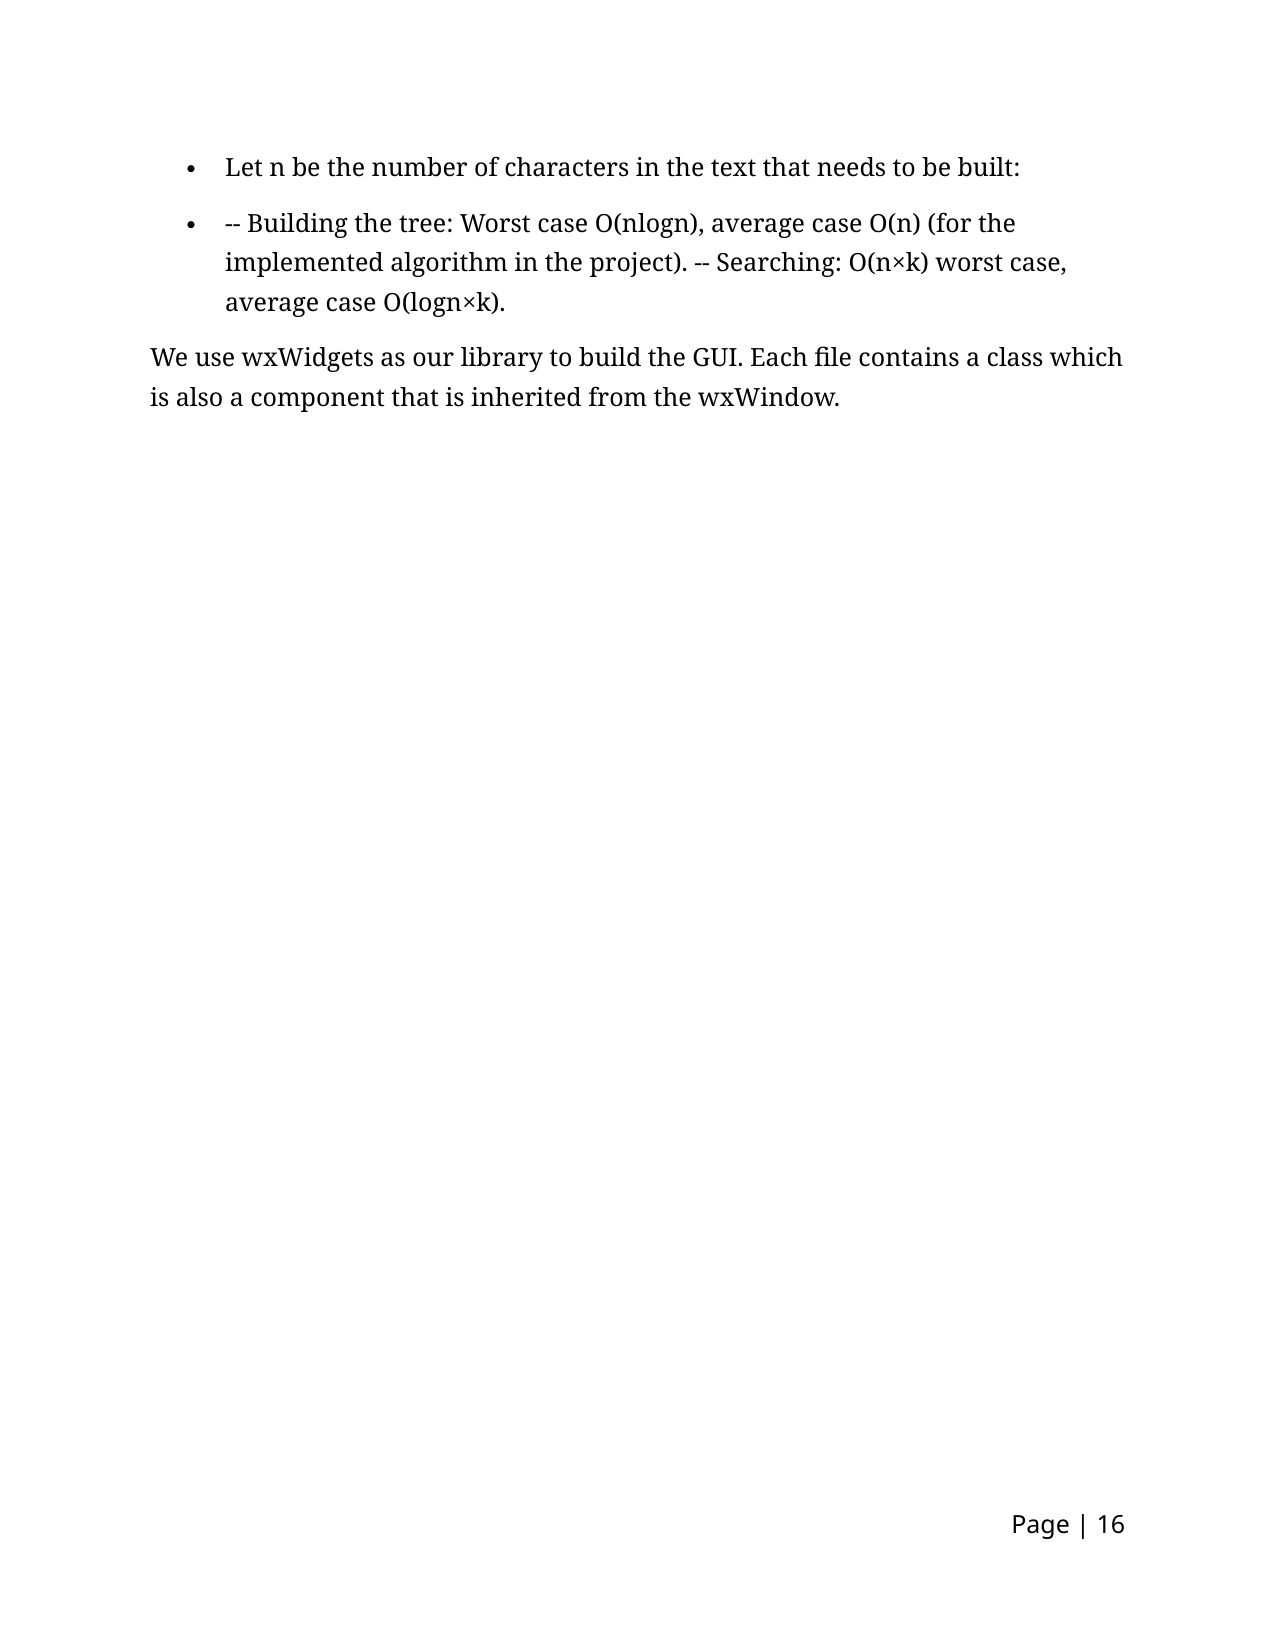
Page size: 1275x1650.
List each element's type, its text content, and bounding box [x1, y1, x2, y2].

text We use wxWidgets as our library to build the GUI. Each file contains a class which is also a component that is inherited from the wxWindow. [150, 340, 1125, 413]
list Let n be the number of characters in the text that needs to be built: [187, 150, 1125, 184]
list -- Building the tree: Worst case O(nlogn), average case O(n) (for the implemented algorithm in the project). -- Searching: O(n×k) worst case, average case O(logn×k). [187, 206, 1125, 318]
